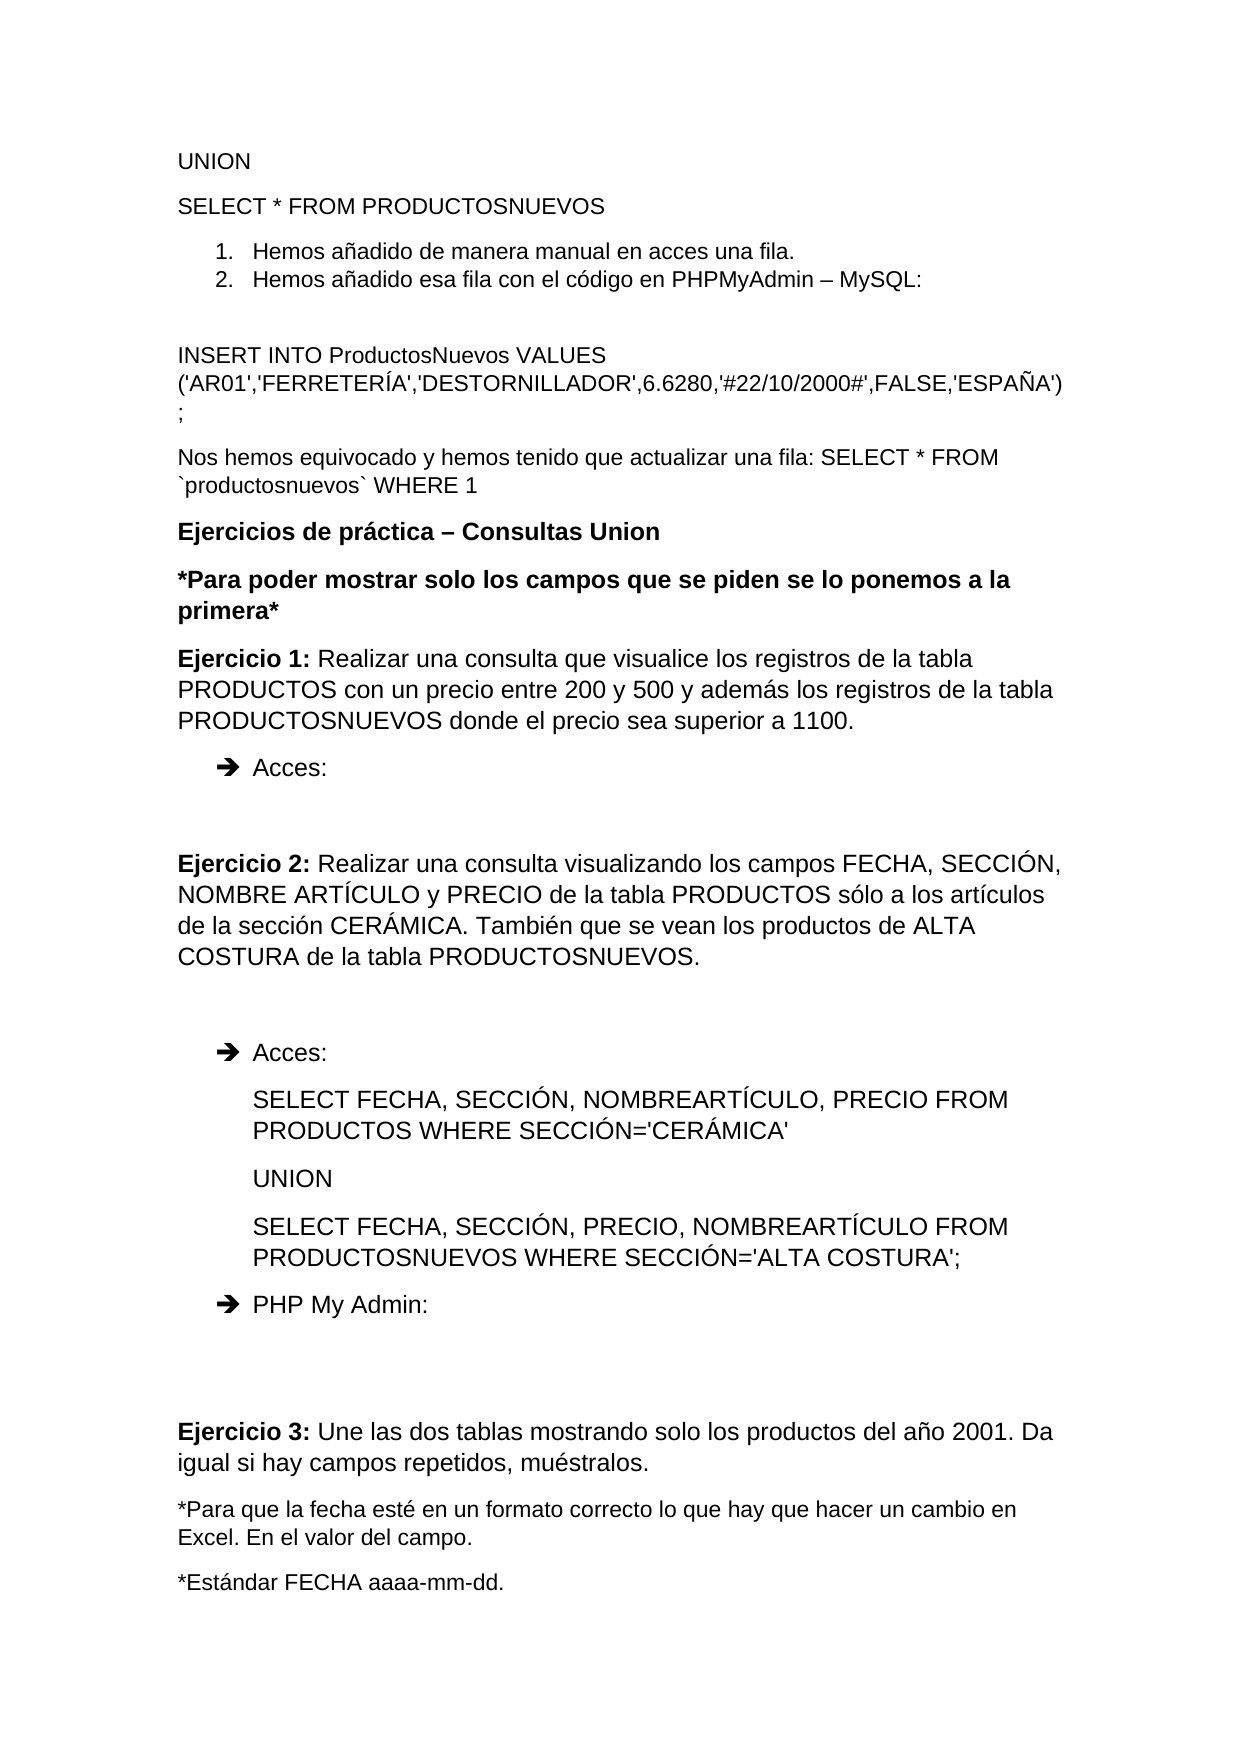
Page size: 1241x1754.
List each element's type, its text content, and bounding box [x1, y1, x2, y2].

list Acces: [215, 753, 1063, 782]
text Ejercicio 2: Realizar una consulta visualizando los campos FECHA, SECCIÓN, NOMBRE ARTÍCULO y PRECIO de la tabla PRODUCTOS sólo a los artículos de la sección CERÁMICA. También que se vean los productos de ALTA COSTURA de la tabla PRODUCTOSNUEVOS. [177, 849, 1063, 971]
text *Para poder mostrar solo los campos que se piden se lo ponemos a la primera* [177, 565, 1063, 625]
text *Estándar FECHA aaaa-mm-dd. [177, 1569, 1063, 1596]
text SELECT FECHA, SECCIÓN, PRECIO, NOMBREARTÍCULO FROM PRODUCTOSNUEVOS WHERE SECCIÓN='ALTA COSTURA'; [252, 1212, 1063, 1272]
text Ejercicio 3: Une las dos tablas mostrando solo los productos del año 2001. Da igual si hay campos repetidos, muéstralos. [177, 1417, 1063, 1477]
text INSERT INTO ProductosNuevos VALUES ('AR01','FERRETERÍA','DESTORNILLADOR',6.6280,'#22/10/2000#',FALSE,'ESPAÑA'); [177, 342, 1063, 425]
list Hemos añadido de manera manual en acces una fila. [215, 238, 1063, 264]
list PHP My Admin: [215, 1291, 1063, 1319]
text *Para que la fecha esté en un formato correcto lo que hay que hacer un cambio en Excel. En el valor del campo. [177, 1496, 1063, 1551]
text UNION [252, 1164, 1063, 1193]
list Acces: [215, 1037, 1063, 1066]
text Ejercicios de práctica – Consultas Union [177, 517, 1063, 546]
list Hemos añadido esa fila con el código en PHPMyAdmin – MySQL: [215, 266, 1063, 323]
text UNION [177, 148, 1063, 174]
text Ejercicio 1: Realizar una consulta que visualice los registros de la tabla PRODUCTOS con un precio entre 200 y 500 y además los registros de la tabla PRODUCTOSNUEVOS donde el precio sea superior a 1100. [177, 644, 1063, 734]
text Nos hemos equivocado y hemos tenido que actualizar una fila: SELECT * FROM `productosnuevos` WHERE 1 [177, 444, 1063, 498]
text SELECT * FROM PRODUCTOSNUEVOS [177, 193, 1063, 219]
text SELECT FECHA, SECCIÓN, NOMBREARTÍCULO, PRECIO FROM PRODUCTOS WHERE SECCIÓN='CERÁMICA' [252, 1085, 1063, 1145]
